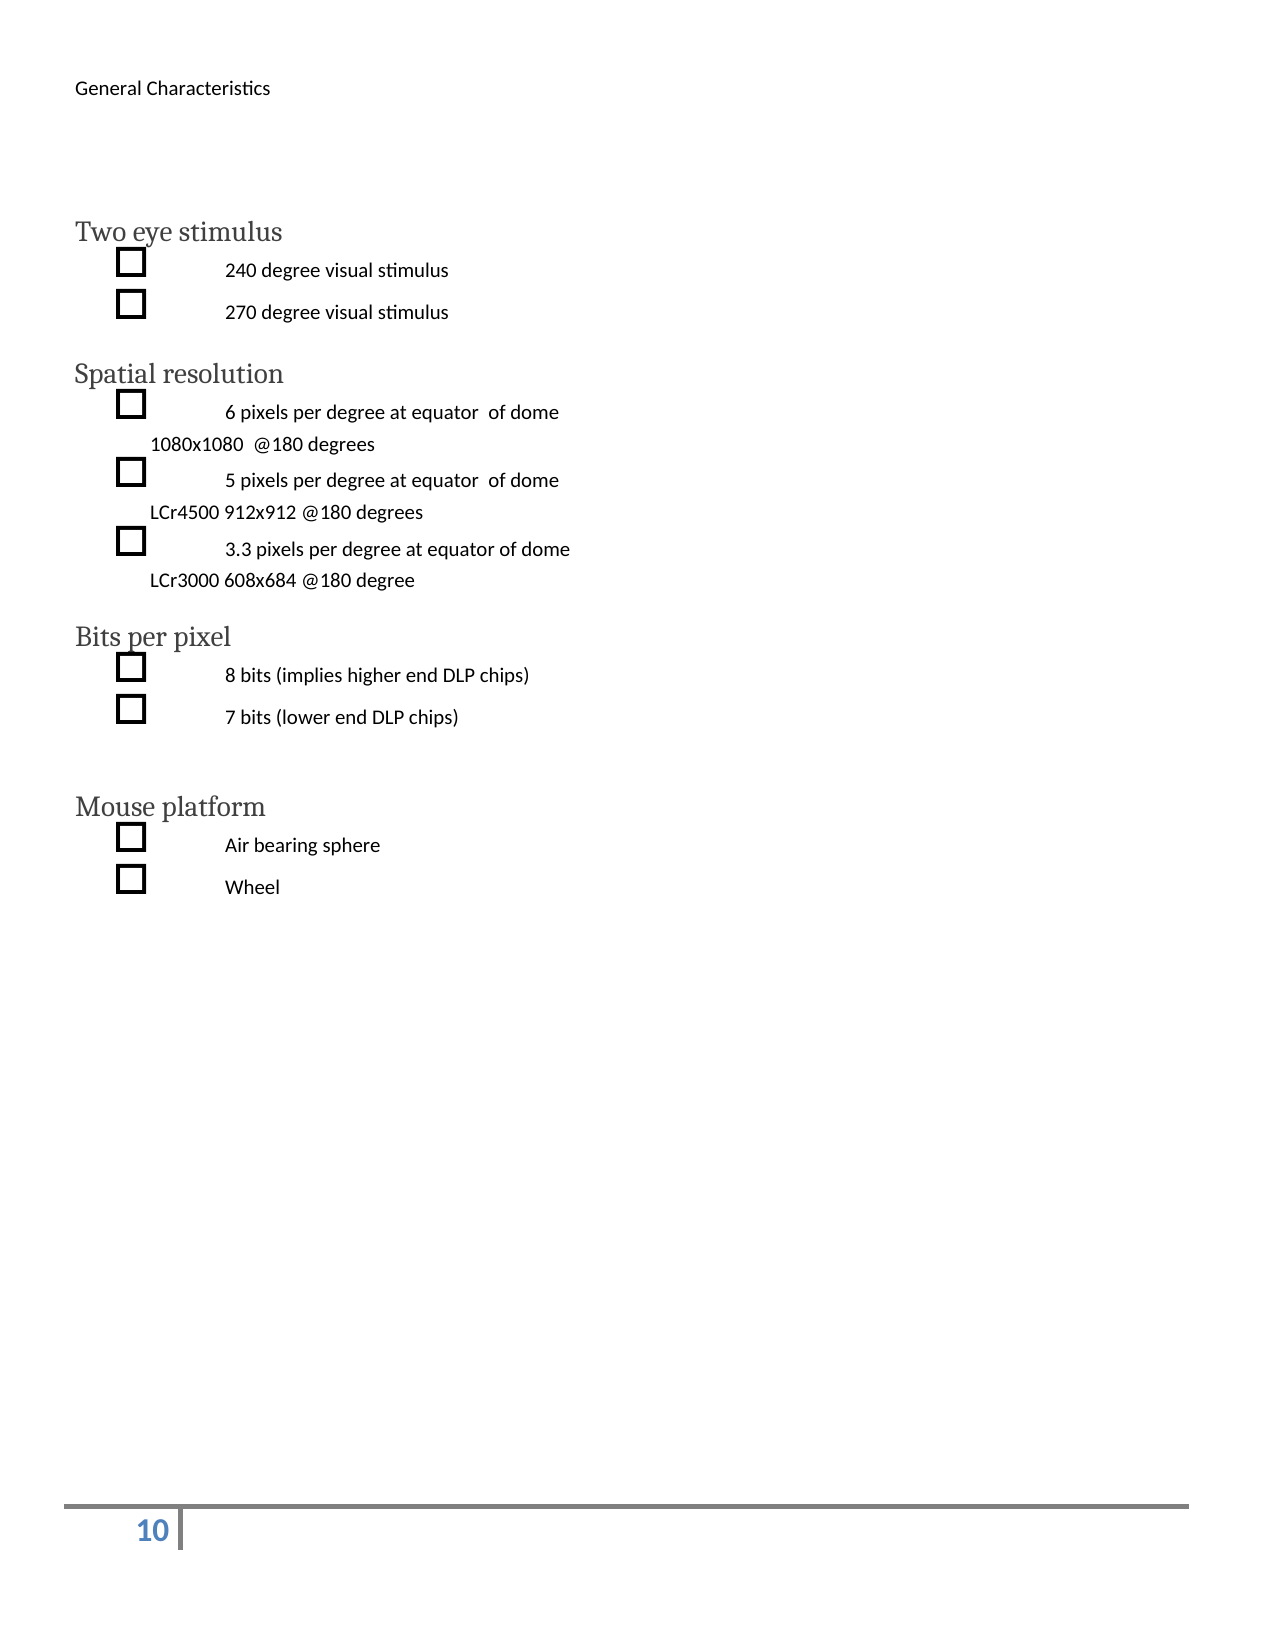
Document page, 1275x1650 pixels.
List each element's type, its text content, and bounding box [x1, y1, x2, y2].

list 270 degree visual stimulus [112, 290, 1200, 328]
list 6 pixels per degree at equator of dome 1080x1080 @180 degrees [112, 390, 1200, 456]
list Air bearing sphere [112, 824, 1200, 862]
subtitle Mouse platform [75, 790, 1200, 824]
text General Characteristics [75, 75, 1200, 100]
subtitle Bits per pixel [75, 620, 1200, 654]
list 7 bits (lower end DLP chips) [112, 696, 1200, 733]
list Wheel [112, 865, 1200, 903]
list 3.3 pixels per degree at equator of dome LCr3000 608x684 @180 degree [112, 527, 1200, 593]
list 8 bits (implies higher end DLP chips) [112, 654, 1200, 692]
list 240 degree visual stimulus [112, 248, 1200, 286]
list 5 pixels per degree at equator of dome LCr4500 912x912 @180 degrees [112, 459, 1200, 524]
subtitle Two eye stimulus [75, 215, 1200, 248]
subtitle Spatial resolution [75, 357, 1200, 390]
